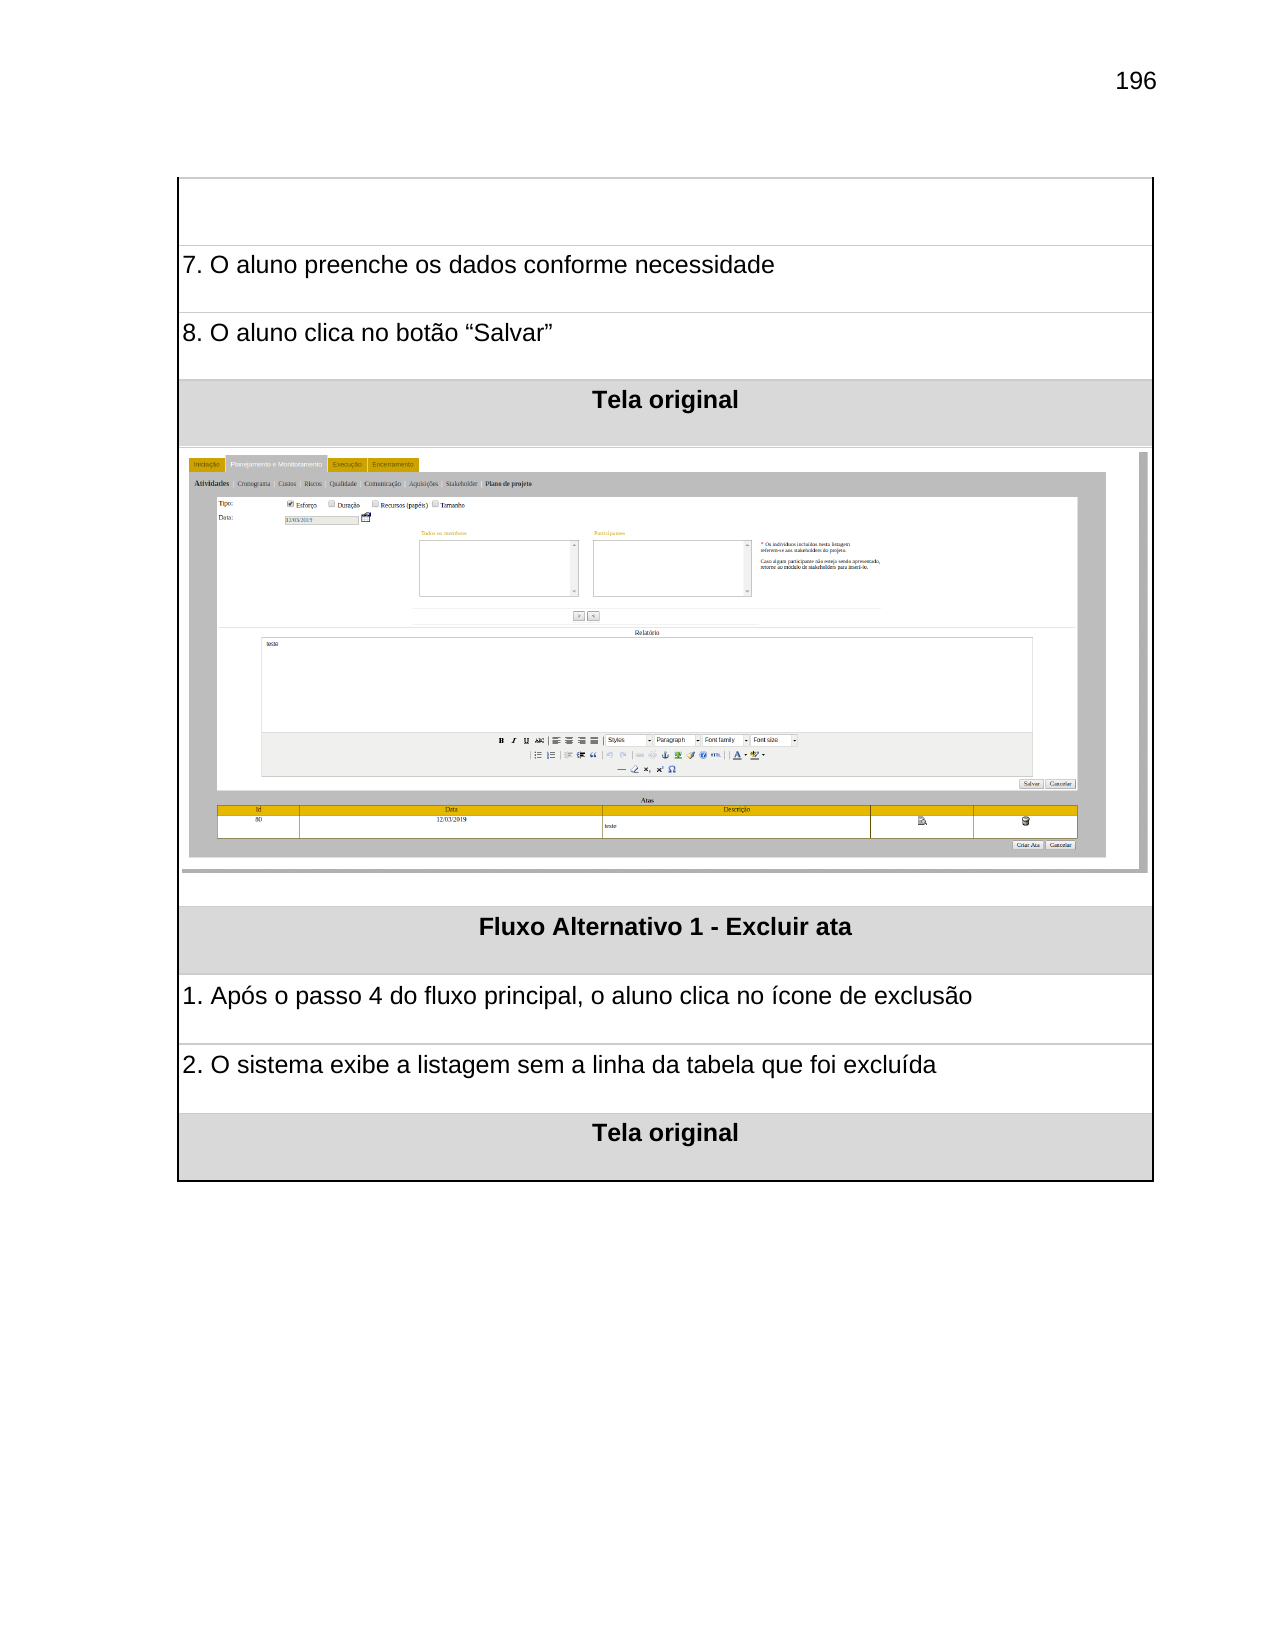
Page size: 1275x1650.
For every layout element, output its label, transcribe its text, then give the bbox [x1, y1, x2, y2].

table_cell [179, 179, 1152, 244]
table_cell Fluxo Alternativo 1 - Excluir ata [179, 907, 1152, 973]
table_cell Tela original [179, 1114, 1152, 1180]
table_cell Tela original [179, 381, 1152, 446]
table_cell 1. Após o passo 4 do fluxo principal, o aluno clica no ícone de exclusão [179, 975, 1152, 1043]
table_cell 7. O aluno preenche os dados conforme necessidade [179, 246, 1152, 312]
table_cell 2. O sistema exibe a listagem sem a linha da tabela que foi excluída [179, 1045, 1152, 1113]
table_cell [179, 448, 1152, 906]
table_cell 8. O aluno clica no botão “Salvar” [179, 313, 1152, 379]
picture [182, 452, 1148, 873]
